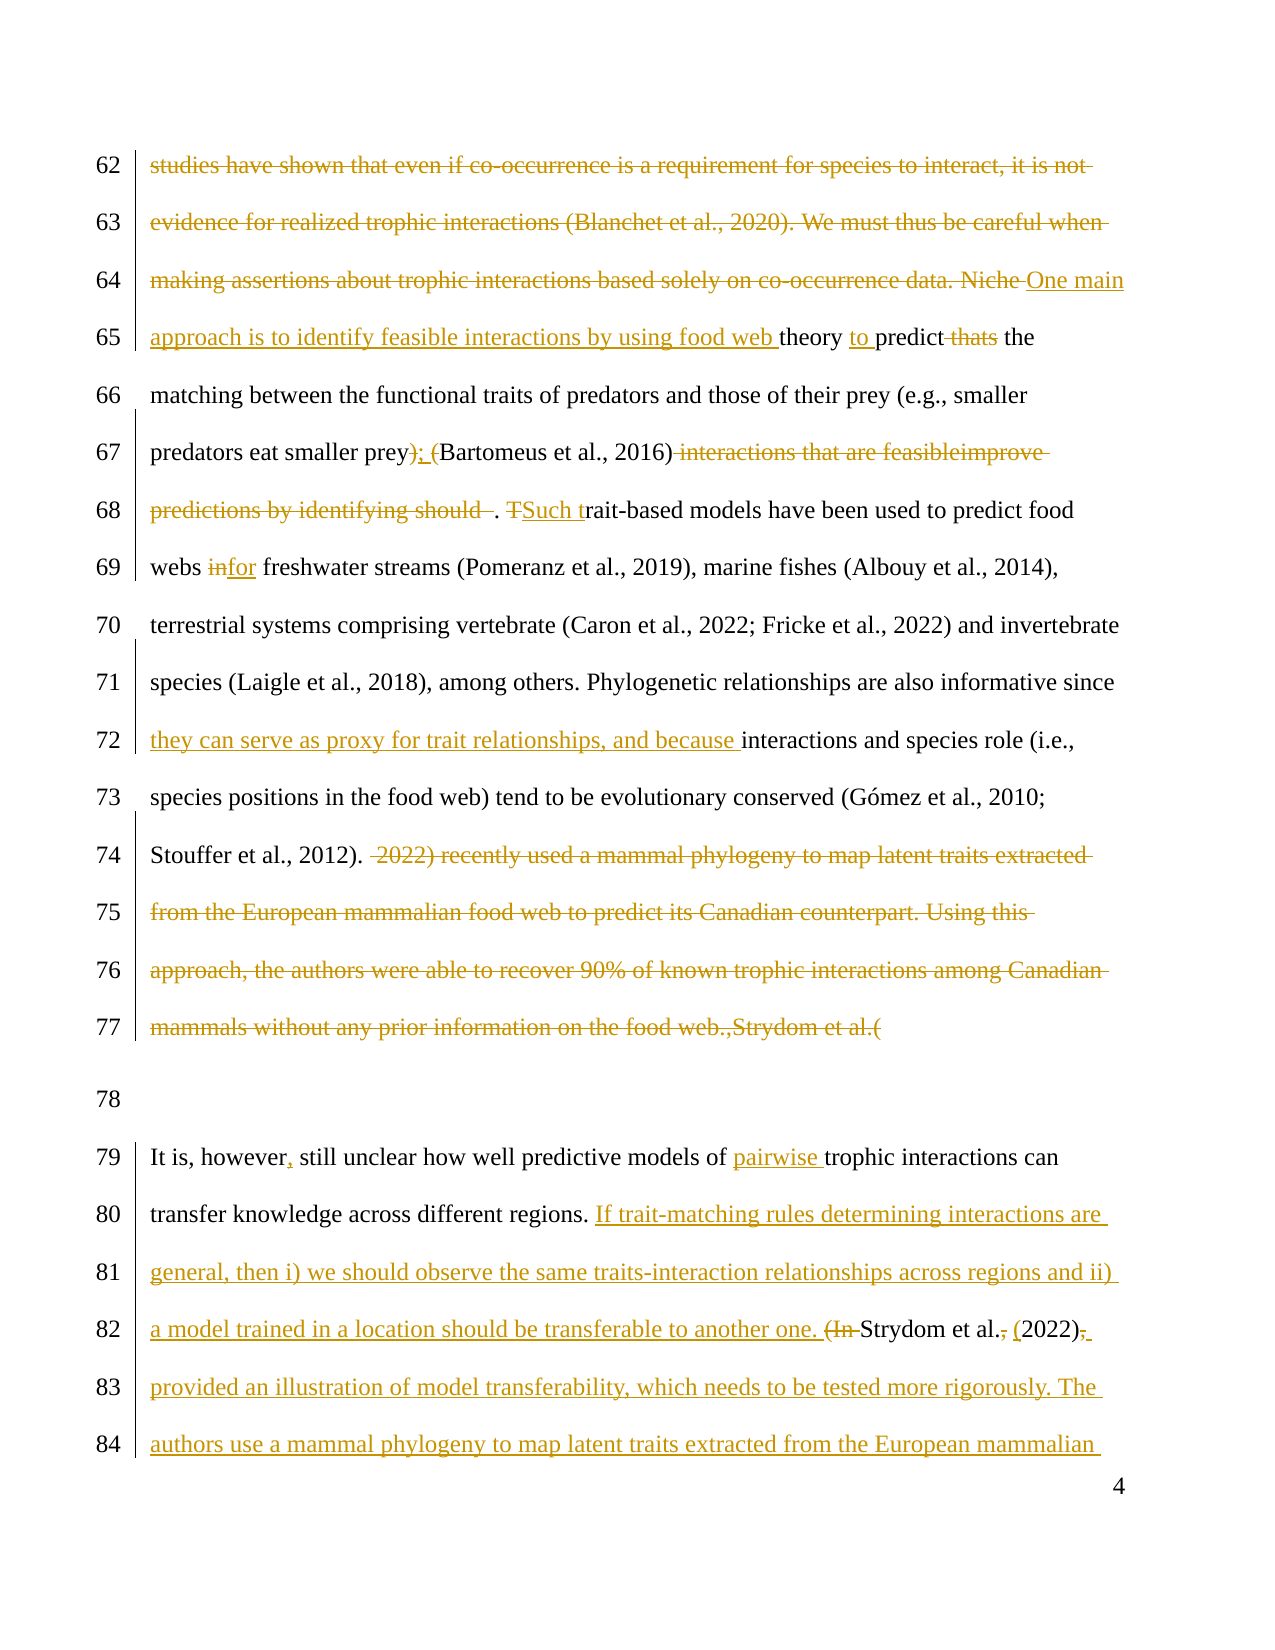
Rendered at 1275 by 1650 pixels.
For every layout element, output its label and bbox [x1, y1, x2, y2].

text [150, 150, 1125, 1041]
text [150, 1142, 1125, 1458]
